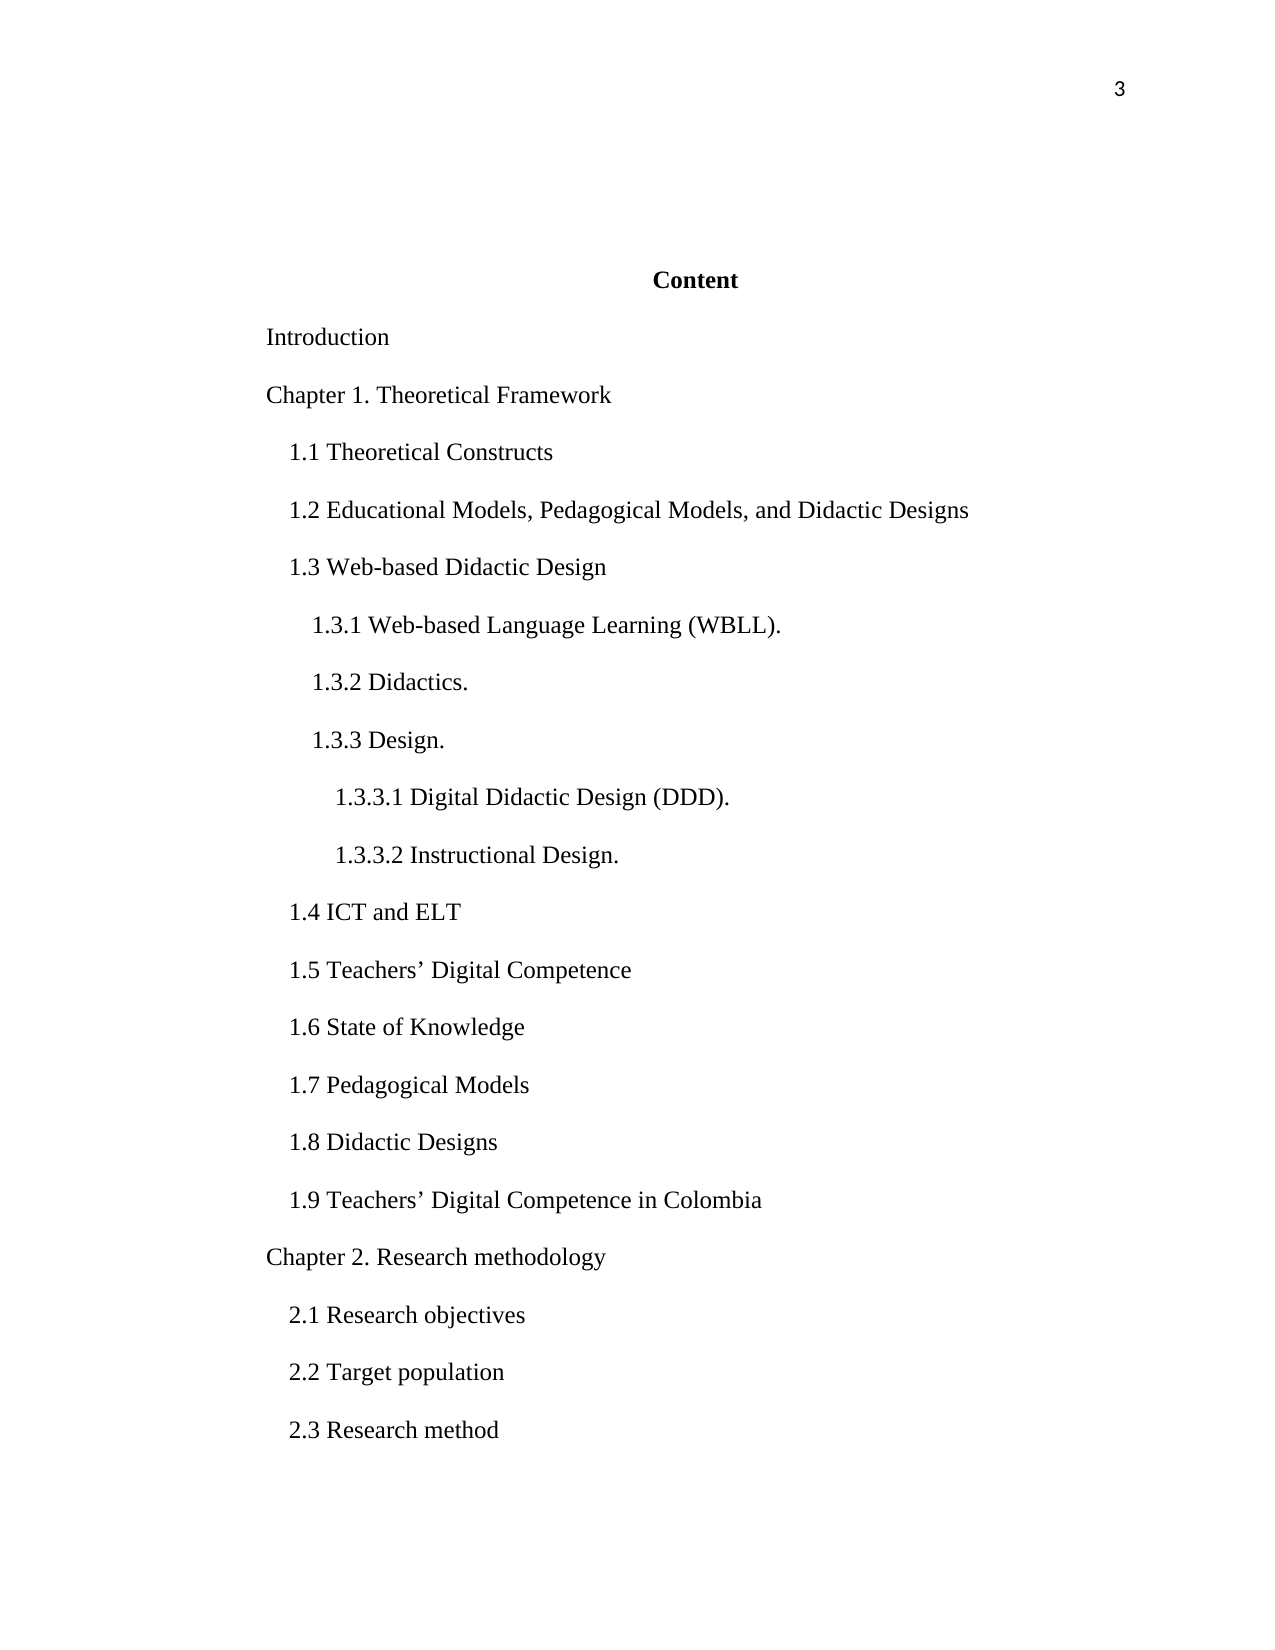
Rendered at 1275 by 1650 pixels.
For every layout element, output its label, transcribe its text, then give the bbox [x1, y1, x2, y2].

text Content [266, 265, 1125, 294]
